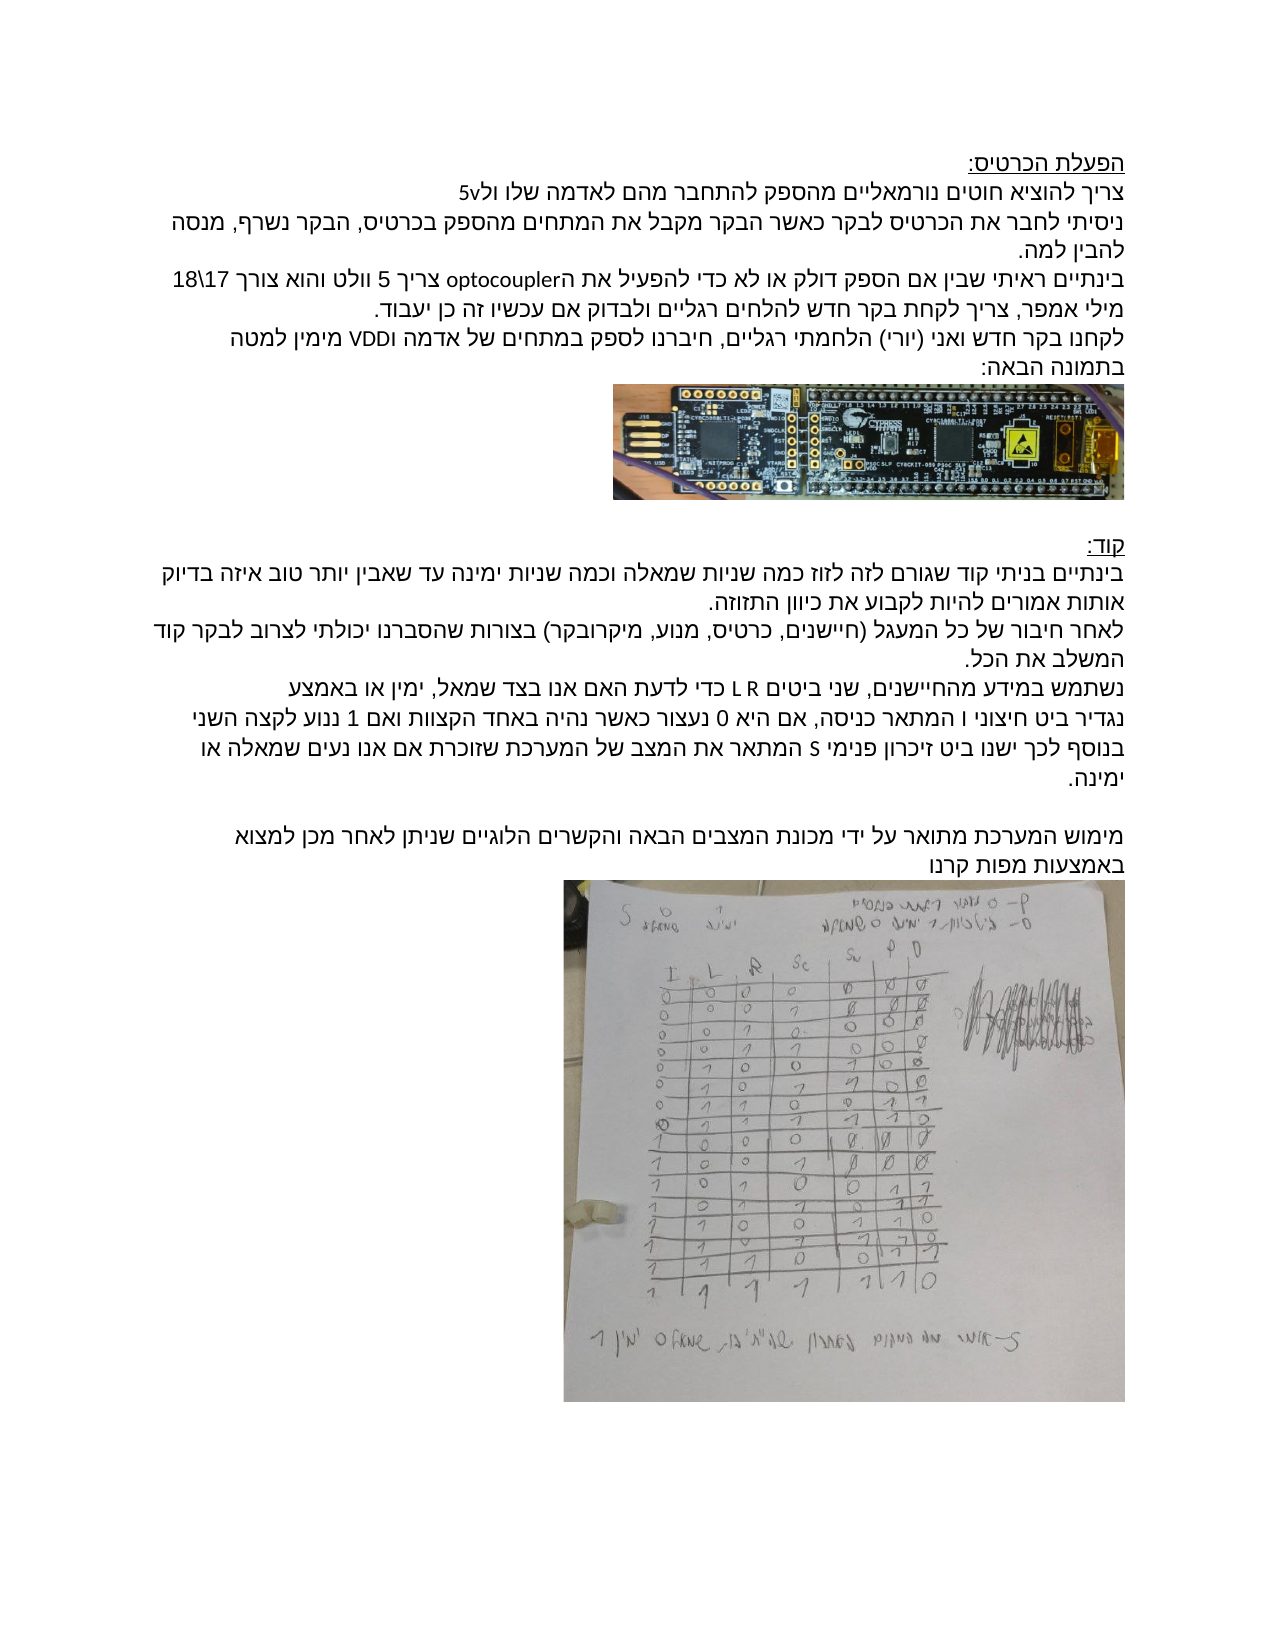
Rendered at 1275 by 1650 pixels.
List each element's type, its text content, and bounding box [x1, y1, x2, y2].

text נשתמש במידע מהחיישנים, שני ביטים L R כדי לדעת האם אנו בצד שמאל, ימין או באמצע [150, 674, 1125, 702]
text נגדיר ביט חיצוני I המתאר כניסה, אם היא 0 נעצור כאשר נהיה באחד הקצוות ואם 1 ננוע לקצה השני [150, 704, 1125, 732]
text לאחר חיבור של כל המעגל (חיישנים, כרטיס, מנוע, מיקרובקר) בצורות שהסברנו יכולתי לצרוב לבקר קוד המשלב את הכל. [150, 617, 1125, 672]
text הפעלת הכרטיס: [150, 150, 1125, 176]
text ניסיתי לחבר את הכרטיס לבקר כאשר הבקר מקבל את המתחים מהספק בכרטיס, הבקר נשרף, מנסה להבין למה. בינתיים ראיתי שבין אם הספק דולק או לא כדי להפעיל את הoptocoupler צריך 5 וולט והוא צורך 17\18 מילי אמפר, צריך לקחת בקר חדש להלחים רגליים ולבדוק אם עכשיו זה כן יעבוד. [150, 209, 1125, 322]
text מימוש המערכת מתואר על ידי מכונת המצבים הבאה והקשרים הלוגיים שניתן לאחר מכן למצוא באמצעות מפות קרנו [150, 823, 1125, 878]
text בינתיים בניתי קוד שגורם לזה לזוז כמה שניות שמאלה וכמה שניות ימינה עד שאבין יותר טוב איזה בדיוק אותות אמורים להיות לקבוע את כיוון התזוזה. [150, 560, 1125, 615]
picture [563, 880, 1125, 1402]
text בנוסף לכך ישנו ביט זיכרון פנימי S המתאר את המצב של המערכת שזוכרת אם אנו נעים שמאלה או ימינה. [150, 734, 1125, 791]
text צריך להוציא חוטים נורמאליים מהספק להתחבר מהם לאדמה שלו ול5v [150, 178, 1125, 206]
picture [613, 384, 1125, 500]
text לקחנו בקר חדש ואני (יורי) הלחמתי רגליים, חיברנו לספק במתחים של אדמה וVDD מימין למטה בתמונה הבאה: [150, 324, 1125, 381]
text קוד: [150, 532, 1125, 558]
